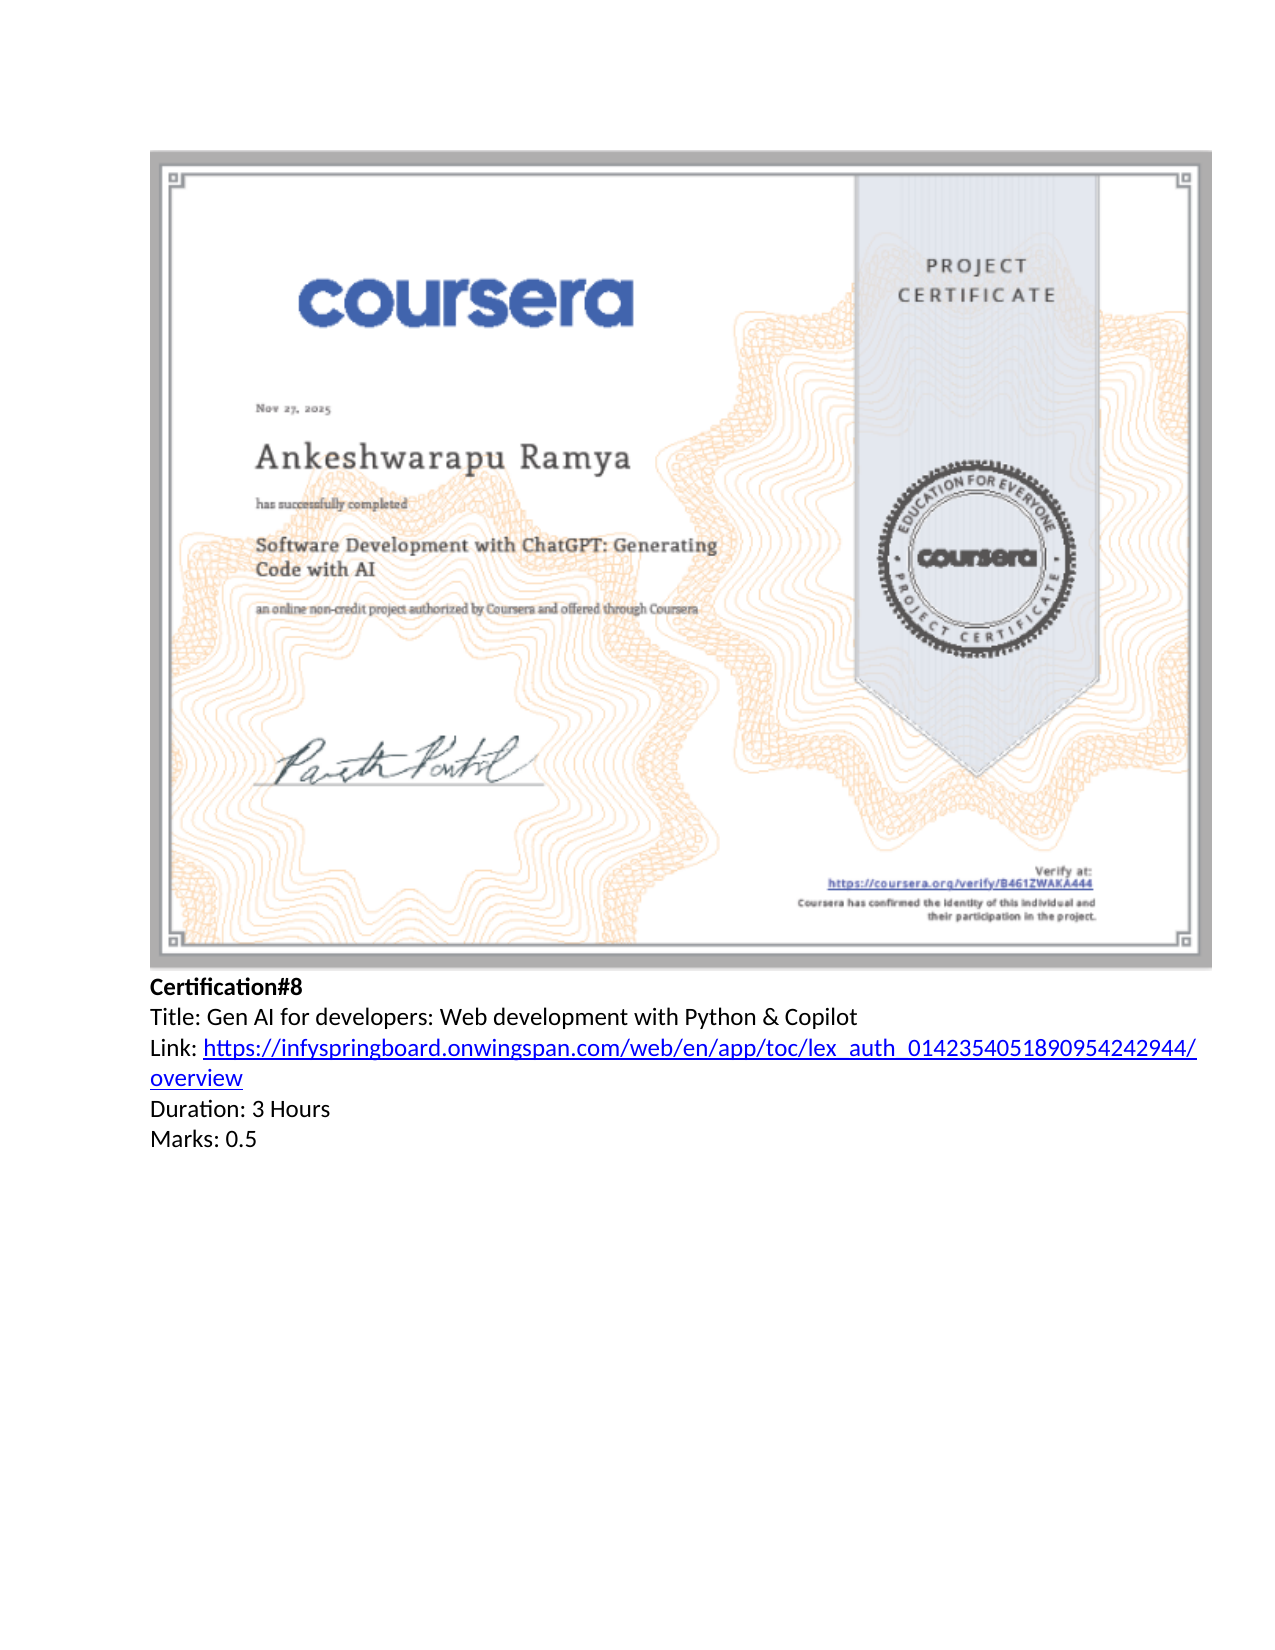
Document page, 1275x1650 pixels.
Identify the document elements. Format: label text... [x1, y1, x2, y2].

text Certification#8 [150, 971, 1226, 1001]
text Title: Gen AI for developers: Web development with Python & Copilot [150, 1001, 1226, 1032]
text Marks: 0.5 [150, 1123, 1226, 1154]
text Link: https://infyspringboard.onwingspan.com/web/en/app/toc/lex_auth_0142354051890954242944/overview [150, 1032, 1226, 1093]
text Duration: 3 Hours [150, 1093, 1226, 1123]
